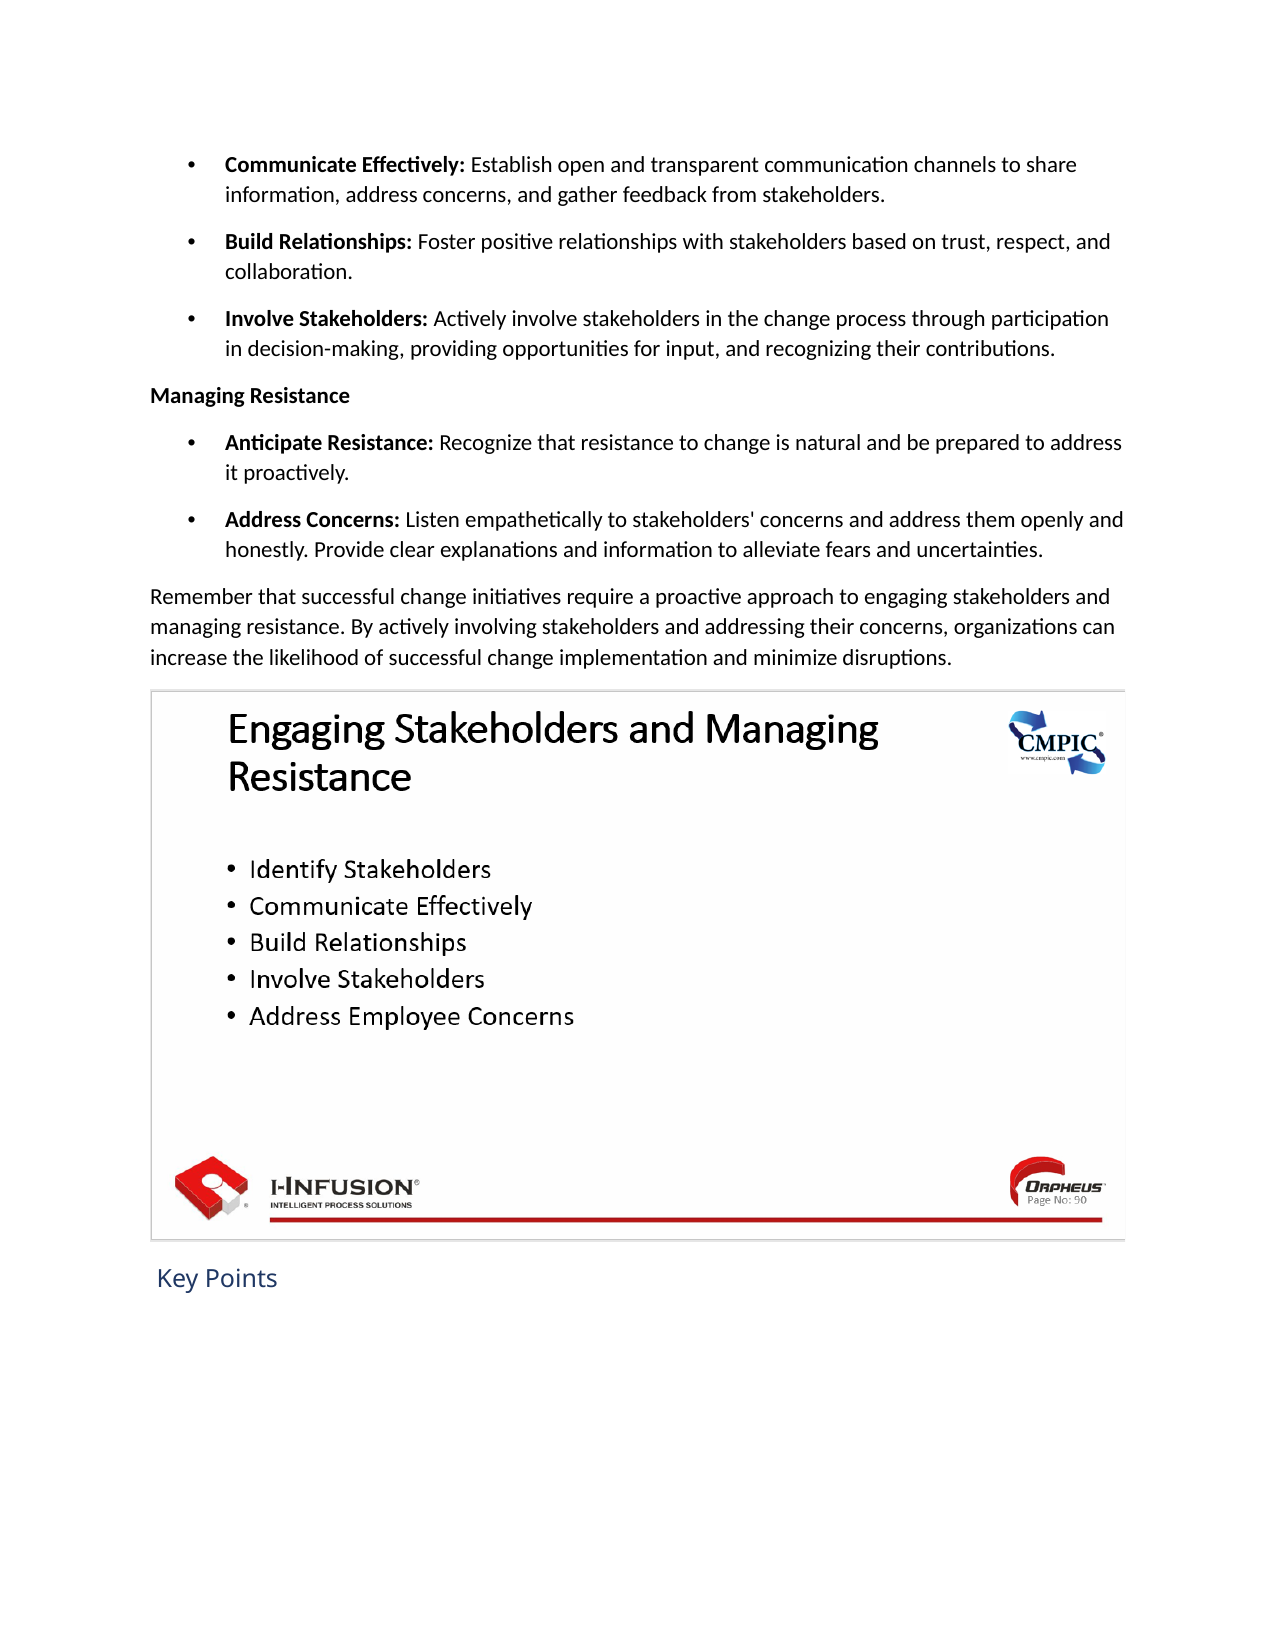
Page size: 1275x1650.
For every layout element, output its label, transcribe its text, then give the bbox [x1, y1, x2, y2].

subtitle Key Points [150, 1261, 1125, 1295]
list Address Concerns: Listen empathetically to stakeholders' concerns and address them openly and honestly. Provide clear explanations and information to alleviate fears and uncertainties. [187, 505, 1125, 563]
text Remember that successful change initiatives require a proactive approach to engaging stakeholders and managing resistance. By actively involving stakeholders and addressing their concerns, organizations can increase the likelihood of successful change implementation and minimize disruptions. [150, 582, 1125, 671]
list Communicate Effectively: Establish open and transparent communication channels to share information, address concerns, and gather feedback from stakeholders. [187, 150, 1125, 208]
list Build Relationships: Foster positive relationships with stakeholders based on trust, respect, and collaboration. [187, 227, 1125, 285]
list Anticipate Resistance: Recognize that resistance to change is natural and be prepared to address it proactively. [187, 428, 1125, 486]
text Managing Resistance [150, 381, 1125, 409]
list Involve Stakeholders: Actively involve stakeholders in the change process through participation in decision-making, providing opportunities for input, and recognizing their contributions. [187, 304, 1125, 362]
picture [150, 689, 1125, 1242]
